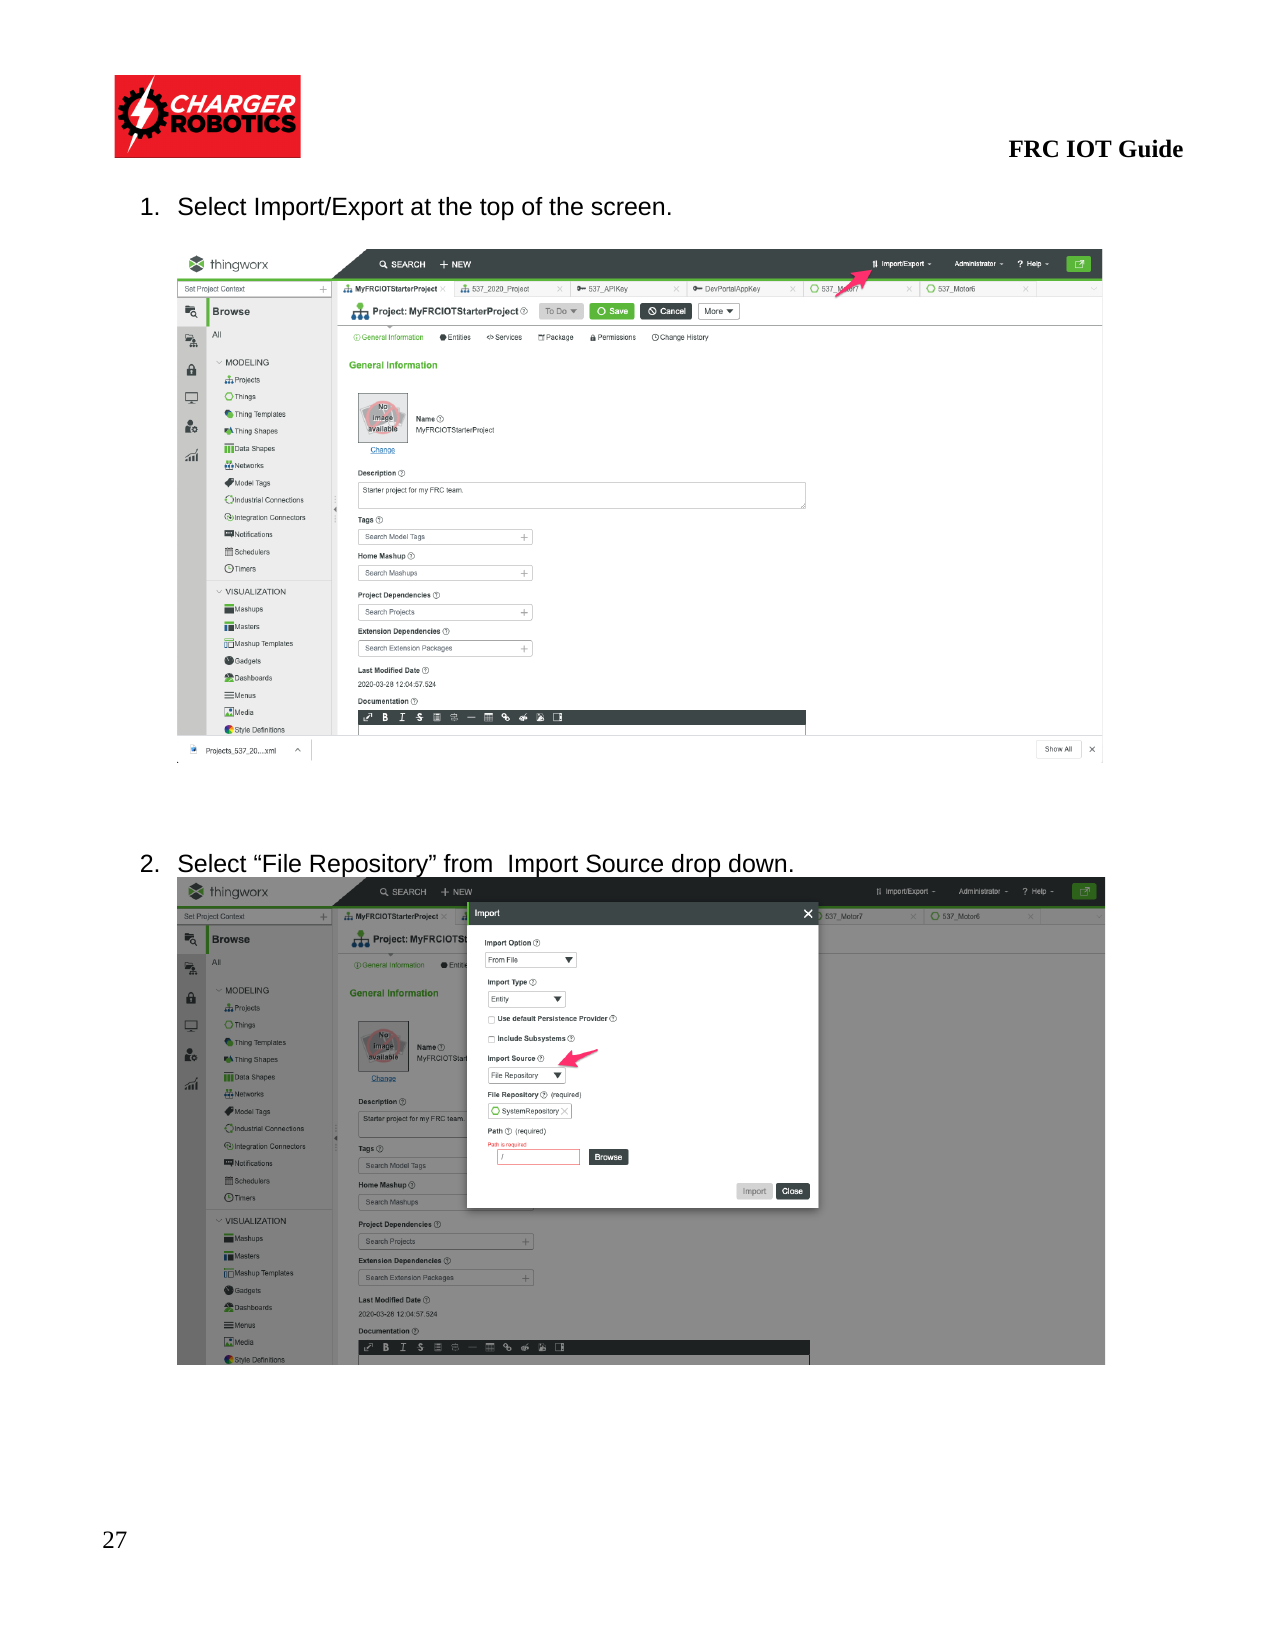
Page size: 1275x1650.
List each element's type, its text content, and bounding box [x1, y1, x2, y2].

list Select “File Repository” from Import Source drop down. [139, 849, 1196, 877]
picture [177, 249, 1103, 763]
list Select Import/Export at the top of the screen. [139, 192, 1196, 221]
picture [177, 877, 1105, 1365]
picture [114, 75, 301, 158]
